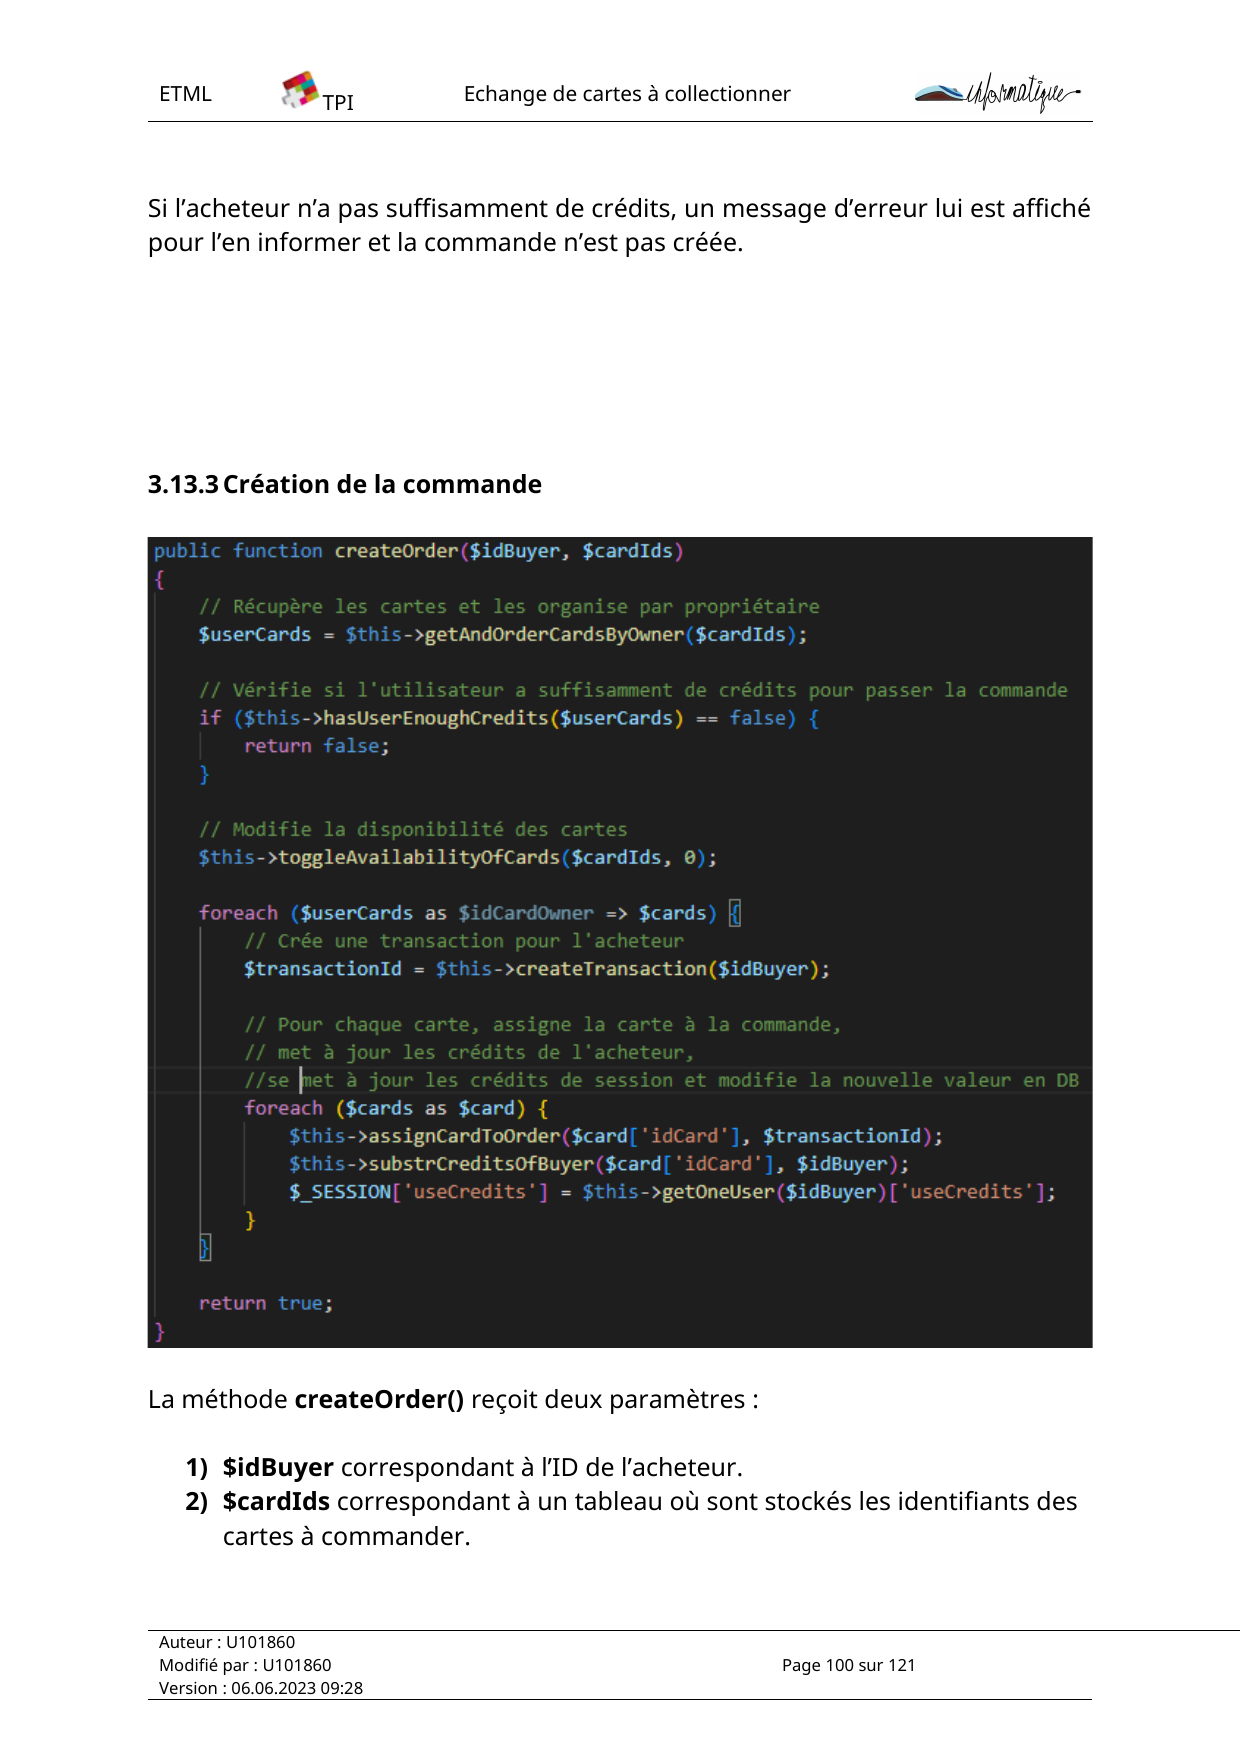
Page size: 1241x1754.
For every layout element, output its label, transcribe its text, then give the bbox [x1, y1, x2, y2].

text La méthode createOrder() reçoit deux paramètres : [148, 1382, 1092, 1416]
picture [147, 537, 1093, 1348]
list $cardIds correspondant à un tableau où sont stockés les identifiants des cartes à commander. [185, 1484, 1092, 1552]
list $idBuyer correspondant à l’ID de l’acheteur. [185, 1450, 1092, 1484]
picture [276, 69, 323, 111]
text Si l’acheteur n’a pas suffisamment de crédits, un message d’erreur lui est affiché pour l’en informer et la commande n’est pas créée. [148, 190, 1092, 258]
subtitle Création de la commande [148, 466, 1092, 500]
